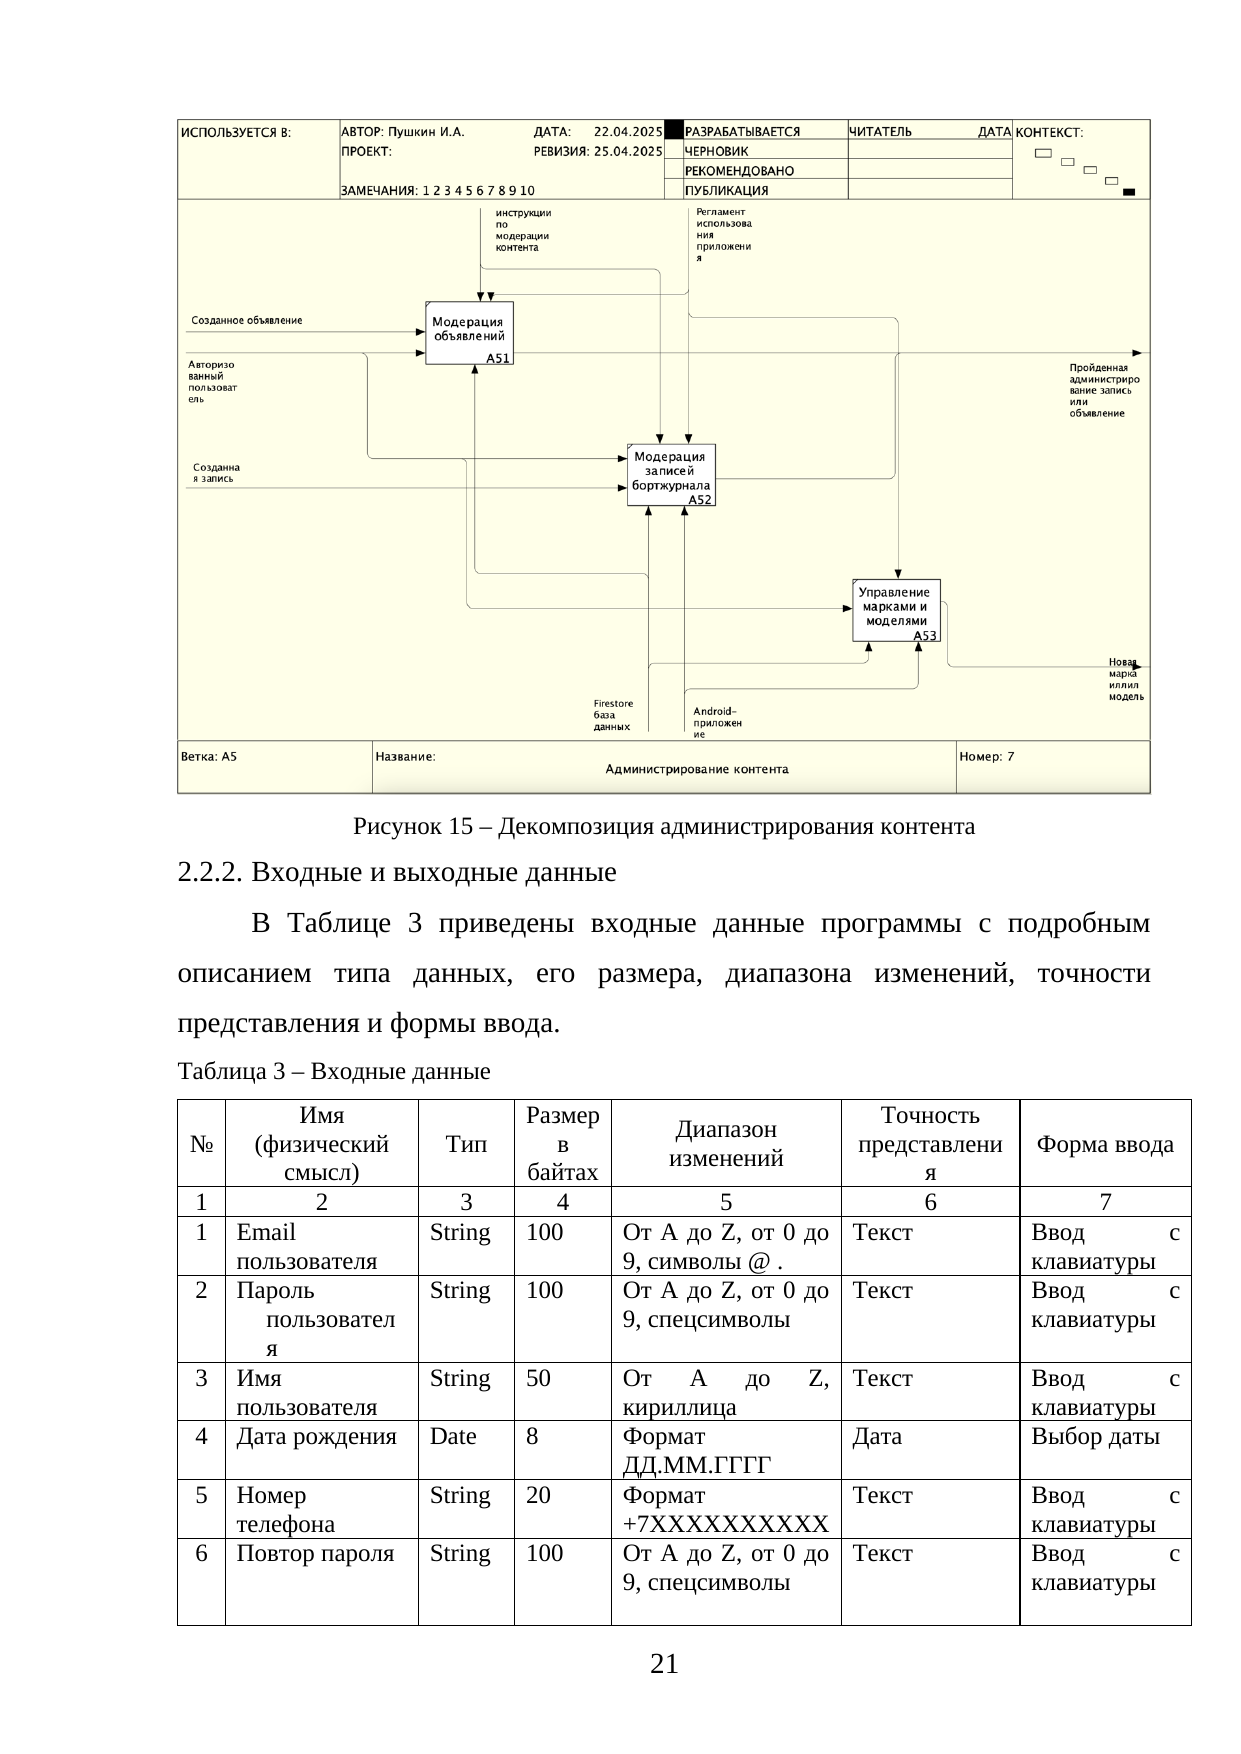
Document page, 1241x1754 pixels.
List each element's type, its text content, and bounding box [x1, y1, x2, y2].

table_cell Ввод с клавиатуры [1021, 1217, 1191, 1274]
table_cell Дата рождения [226, 1421, 418, 1479]
table_cell String [419, 1539, 514, 1625]
table_cell Текст [842, 1276, 1019, 1362]
table_cell 3 [178, 1363, 225, 1420]
table_cell 50 [515, 1363, 611, 1420]
table_cell Имя пользователя [226, 1363, 418, 1420]
table_cell От A до Z, от 0 до 9, символы @ . [612, 1217, 841, 1274]
table_cell Текст [842, 1480, 1019, 1537]
table_cell Ввод с клавиатуры [1021, 1480, 1191, 1537]
table_cell String [419, 1217, 514, 1274]
table_cell 5 [612, 1187, 841, 1216]
table_cell String [419, 1480, 514, 1537]
table_cell Формат +7XXXXXXXXXX [612, 1480, 841, 1537]
table_cell 8 [515, 1421, 611, 1479]
table_cell 6 [178, 1539, 225, 1625]
table_header Тип [419, 1100, 514, 1186]
table_cell Date [419, 1421, 514, 1479]
table_cell 20 [515, 1480, 611, 1537]
table_cell 100 [515, 1276, 611, 1362]
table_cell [612, 1539, 841, 1625]
table_cell 4 [515, 1187, 611, 1216]
table_cell От A до Z, от 0 до 9, спецсимволы [612, 1276, 841, 1362]
table_header Имя (физический смысл) [226, 1100, 418, 1186]
table_header Диапазон изменений [612, 1100, 841, 1186]
table_cell Формат ДД.ММ.ГГГГ [612, 1421, 841, 1479]
text Входные и выходные данные [177, 854, 1152, 888]
table_cell Email пользователя [226, 1217, 418, 1274]
table_cell Выбор даты [1021, 1421, 1191, 1479]
table_cell Текст [842, 1363, 1019, 1420]
table_cell Пароль пользователя [226, 1276, 418, 1362]
text В Таблице 3 приведены входные данные программы с подробным описанием типа данных, его размера, диапазона изменений, точности представления и формы ввода. [177, 905, 1152, 1039]
table_cell 2 [178, 1276, 225, 1362]
table_cell Дата [842, 1421, 1019, 1479]
table_cell Ввод с клавиатуры [1021, 1276, 1191, 1362]
table_cell Ввод с клавиатуры [1021, 1363, 1191, 1420]
table_cell Текст [842, 1217, 1019, 1274]
table_header Форма ввода [1021, 1100, 1191, 1186]
table_cell Текст [842, 1539, 1019, 1625]
table_cell Повтор пароля [226, 1539, 418, 1625]
table_header Точность представления [842, 1100, 1019, 1186]
table_cell 6 [842, 1187, 1019, 1216]
table_cell 5 [178, 1480, 225, 1537]
table_cell 7 [1021, 1187, 1191, 1216]
table_cell 1 [178, 1187, 225, 1216]
table_cell 2 [226, 1187, 418, 1216]
table_cell От A до Z, кириллица [612, 1363, 841, 1420]
table_cell 1 [178, 1217, 225, 1274]
table_cell String [419, 1363, 514, 1420]
table_cell 4 [178, 1421, 225, 1479]
table_cell 3 [419, 1187, 514, 1216]
table_header № [178, 1100, 225, 1186]
picture [177, 118, 1152, 795]
table_cell String [419, 1276, 514, 1362]
table_header Размер в байтах [515, 1100, 611, 1186]
table_cell Ввод с клавиатуры [1021, 1539, 1191, 1625]
table_cell 100 [515, 1217, 611, 1274]
table_cell 100 [515, 1539, 611, 1625]
table_cell Номер телефона [226, 1480, 418, 1537]
